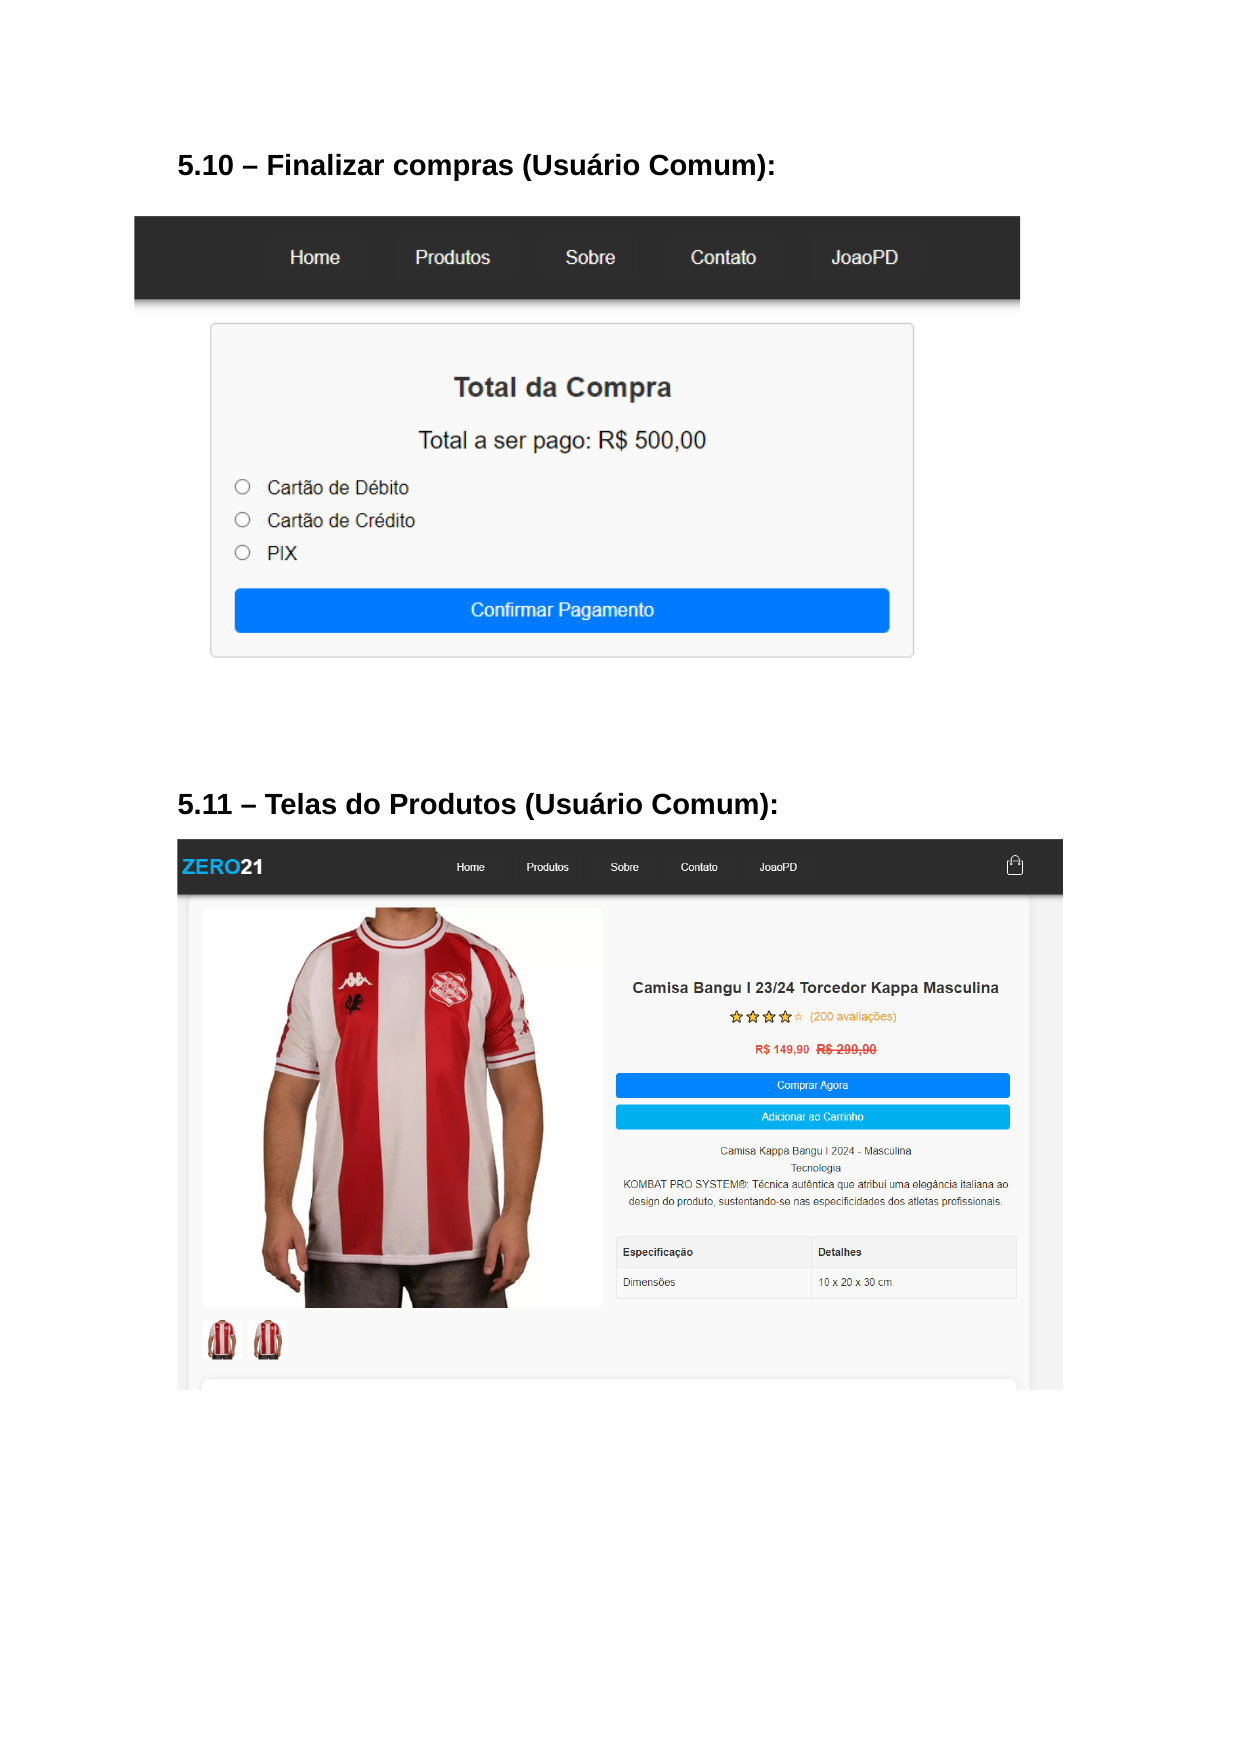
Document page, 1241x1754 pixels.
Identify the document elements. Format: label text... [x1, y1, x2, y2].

picture [134, 216, 1021, 747]
text 5.10 – Finalizar compras (Usuário Comum): [177, 148, 1063, 181]
text 5.11 – Telas do Produtos (Usuário Comum): [177, 787, 1063, 820]
picture [177, 839, 1063, 1390]
